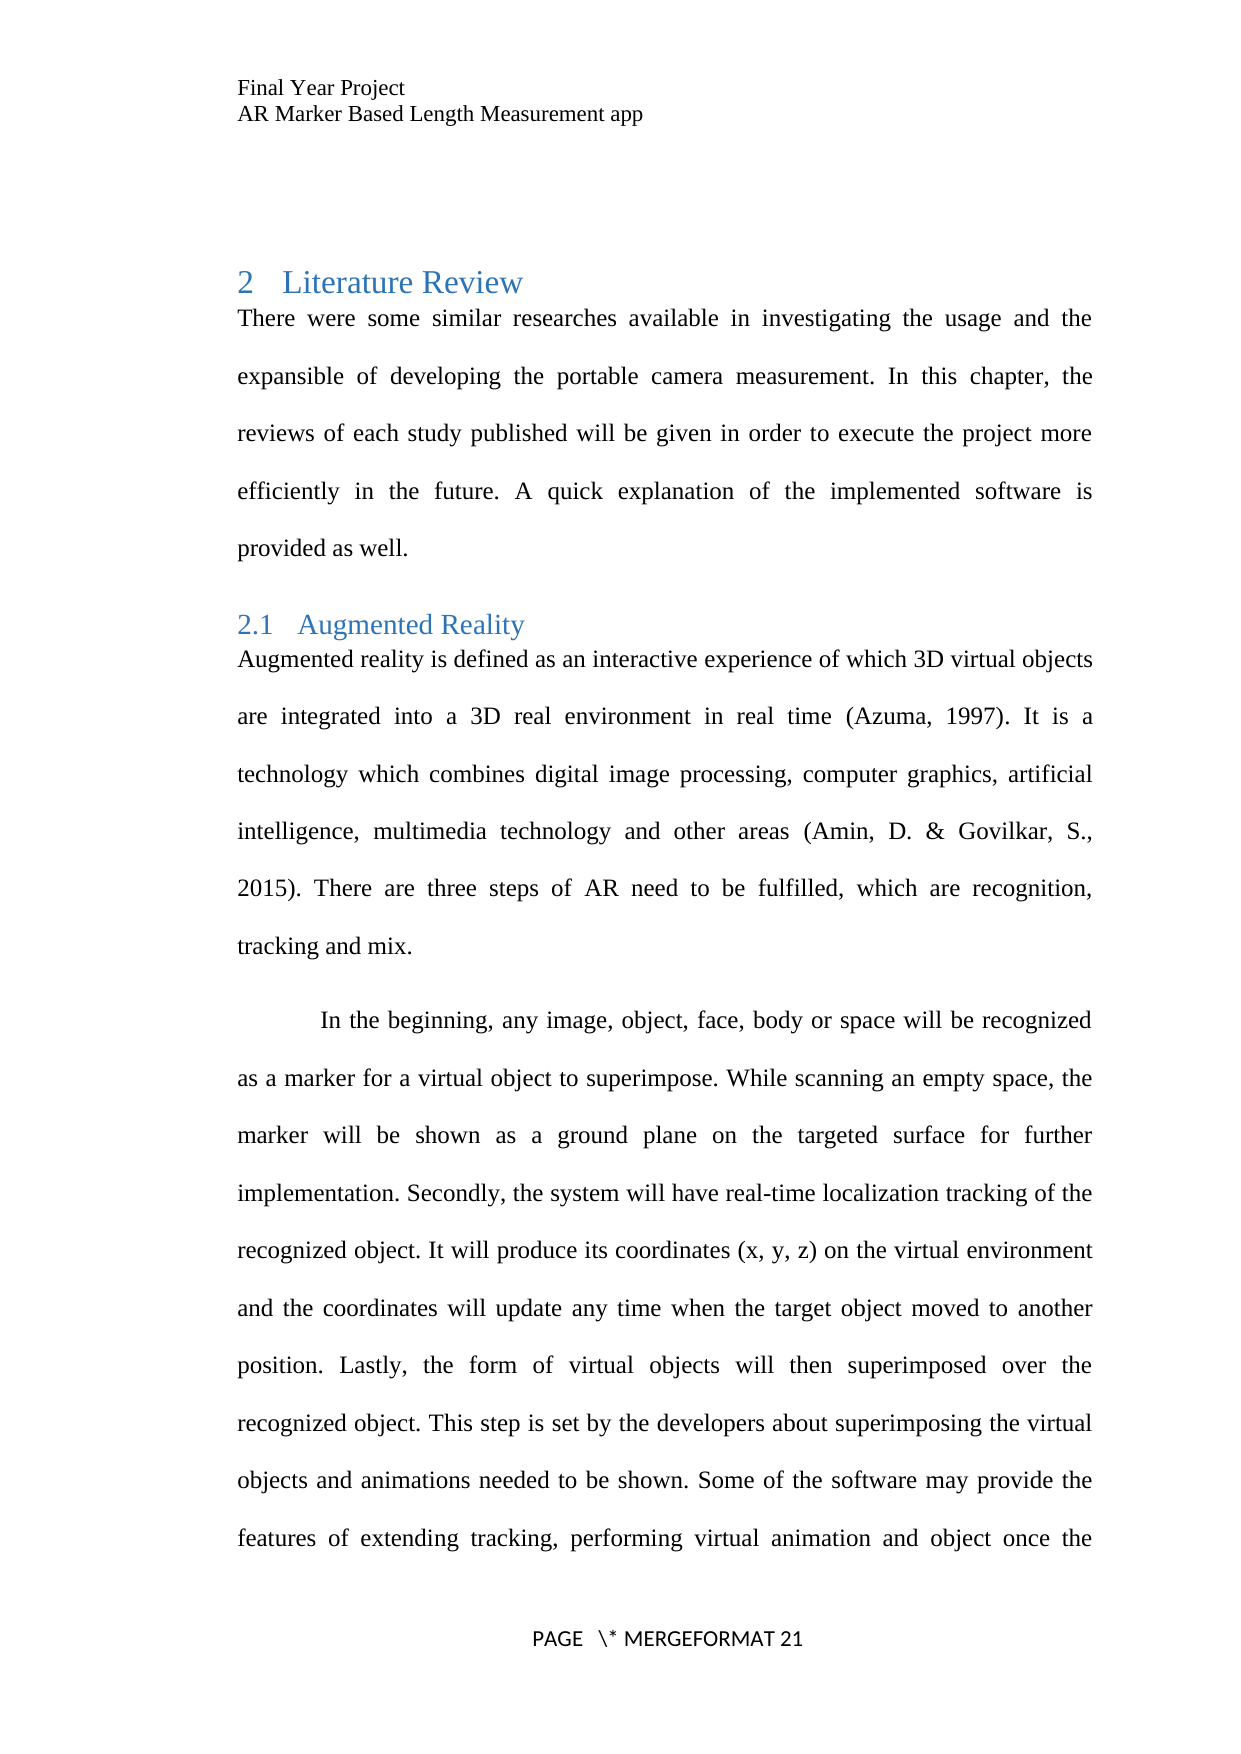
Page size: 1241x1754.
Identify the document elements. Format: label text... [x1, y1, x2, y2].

text Augmented reality is defined as an interactive experience of which 3D virtual objects are integrated into a 3D real environment in real time. It is a technology which combines digital image processing, computer graphics, artificial intelligence, multimedia technology and other areas . There are three steps of AR need to be fulfilled, which are recognition, tracking and mix. [237, 644, 1093, 960]
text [237, 1005, 1093, 1551]
text There were some similar researches available in investigating the usage and the expansible of developing the portable camera measurement. In this chapter, the reviews of each study published will be given in order to execute the project more efficiently in the future. A quick explanation of the implemented software is provided as well. [237, 303, 1093, 562]
subtitle Literature Review [237, 262, 1093, 300]
subtitle Augmented Reality [237, 607, 1093, 641]
